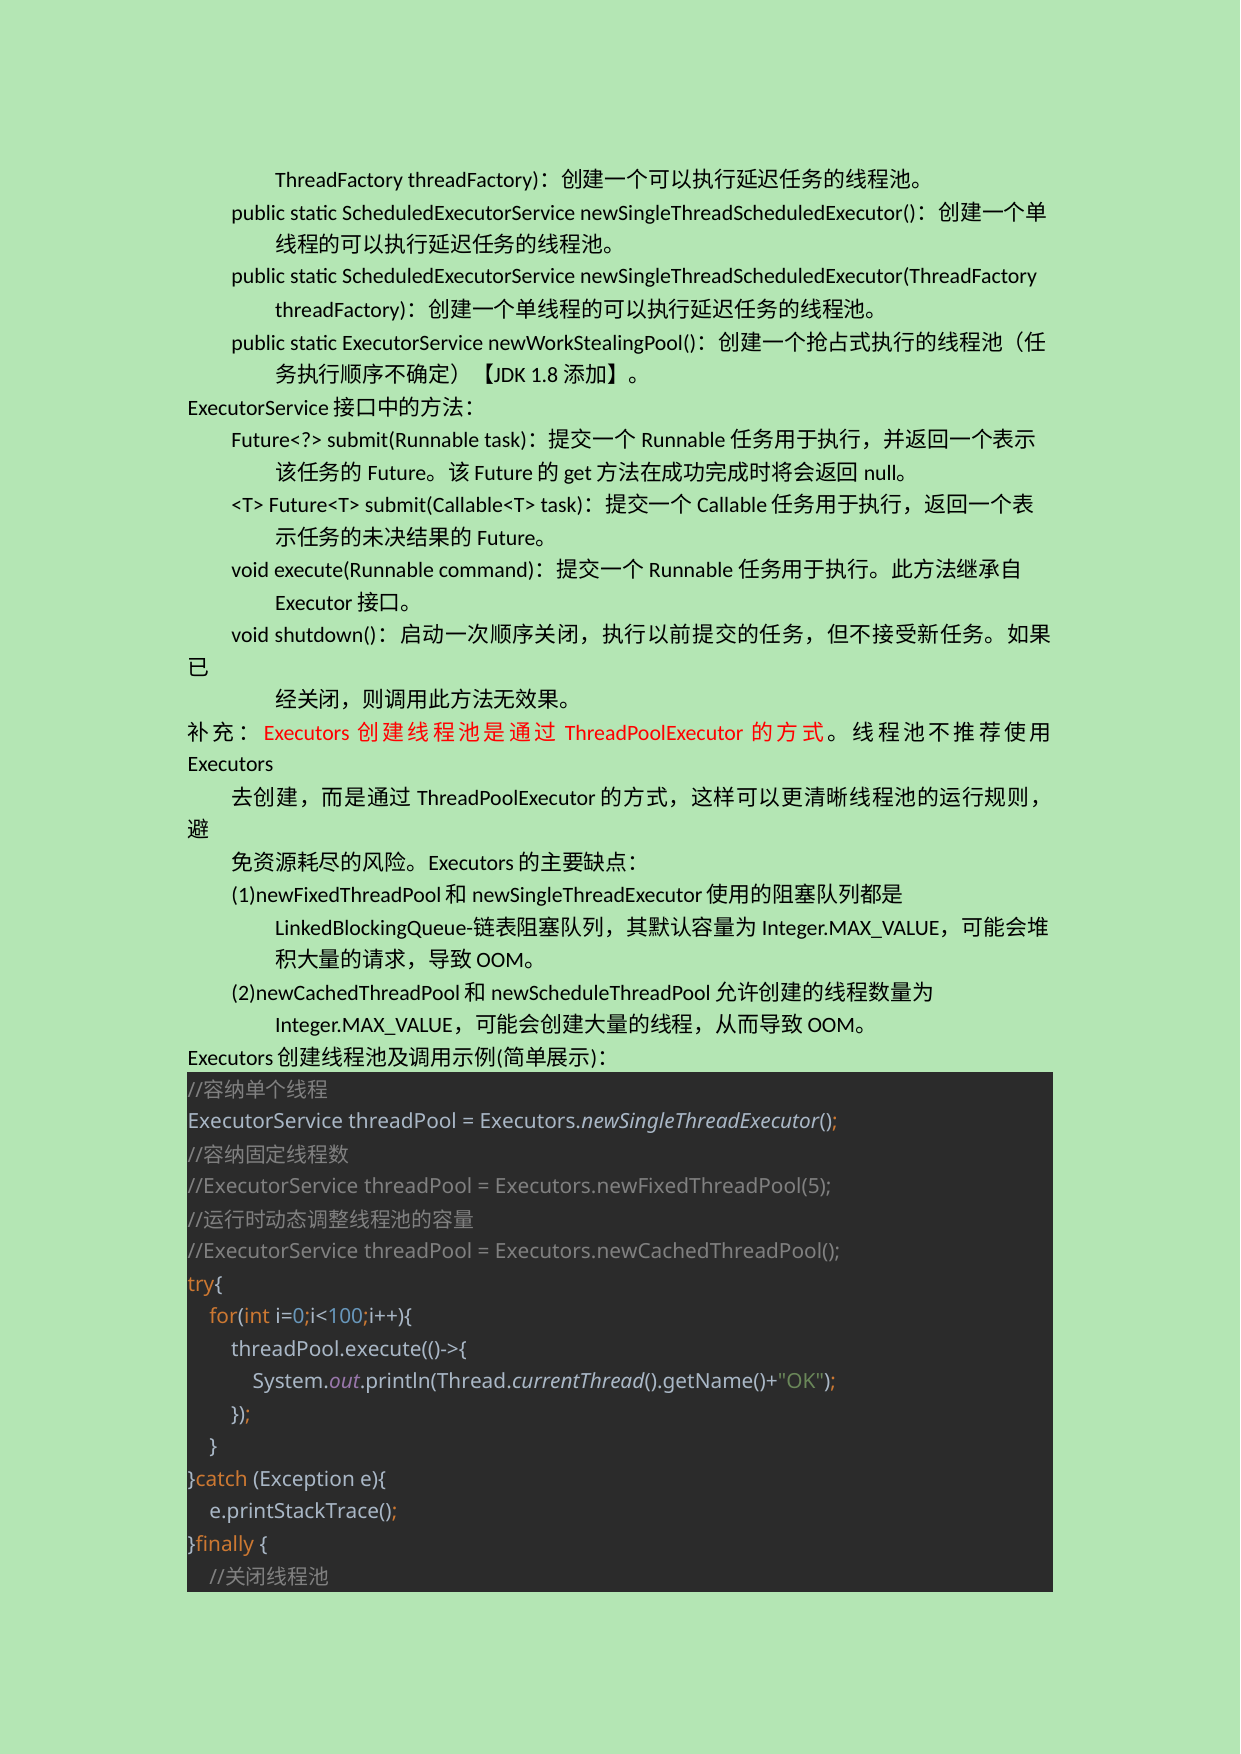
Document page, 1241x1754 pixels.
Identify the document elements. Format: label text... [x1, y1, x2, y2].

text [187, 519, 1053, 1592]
text threadFactory)：创建一个单线程的可以执行延迟任务的线程池。 [231, 292, 1053, 324]
text public static ScheduledExecutorService newSingleThreadScheduledExecutor()：创建一个单 [187, 194, 1053, 227]
text public static ExecutorService newWorkStealingPool()：创建一个抢占式执行的线程池（任 [187, 324, 1053, 357]
text <T> Future<T> submit(Callable<T> task)：提交一个Callable任务用于执行，返回一个表 [187, 487, 1053, 519]
text 该任务的 Future。该Future的get方法在成功完成时将会返回 null。 [231, 454, 1053, 487]
text Future<?> submit(Runnable task)：提交一个 Runnable 任务用于执行，并返回一个表示 [187, 422, 1053, 454]
text 务执行顺序不确定）【JDK 1.8 添加】。 [231, 357, 1053, 389]
text ThreadFactory threadFactory)：创建一个可以执行延迟任务的线程池。 [231, 162, 1053, 194]
text ExecutorService接口中的方法： [187, 389, 1053, 422]
text public static ScheduledExecutorService newSingleThreadScheduledExecutor(ThreadFactory [187, 259, 1053, 292]
text 线程的可以执行延迟任务的线程池。 [231, 227, 1053, 259]
